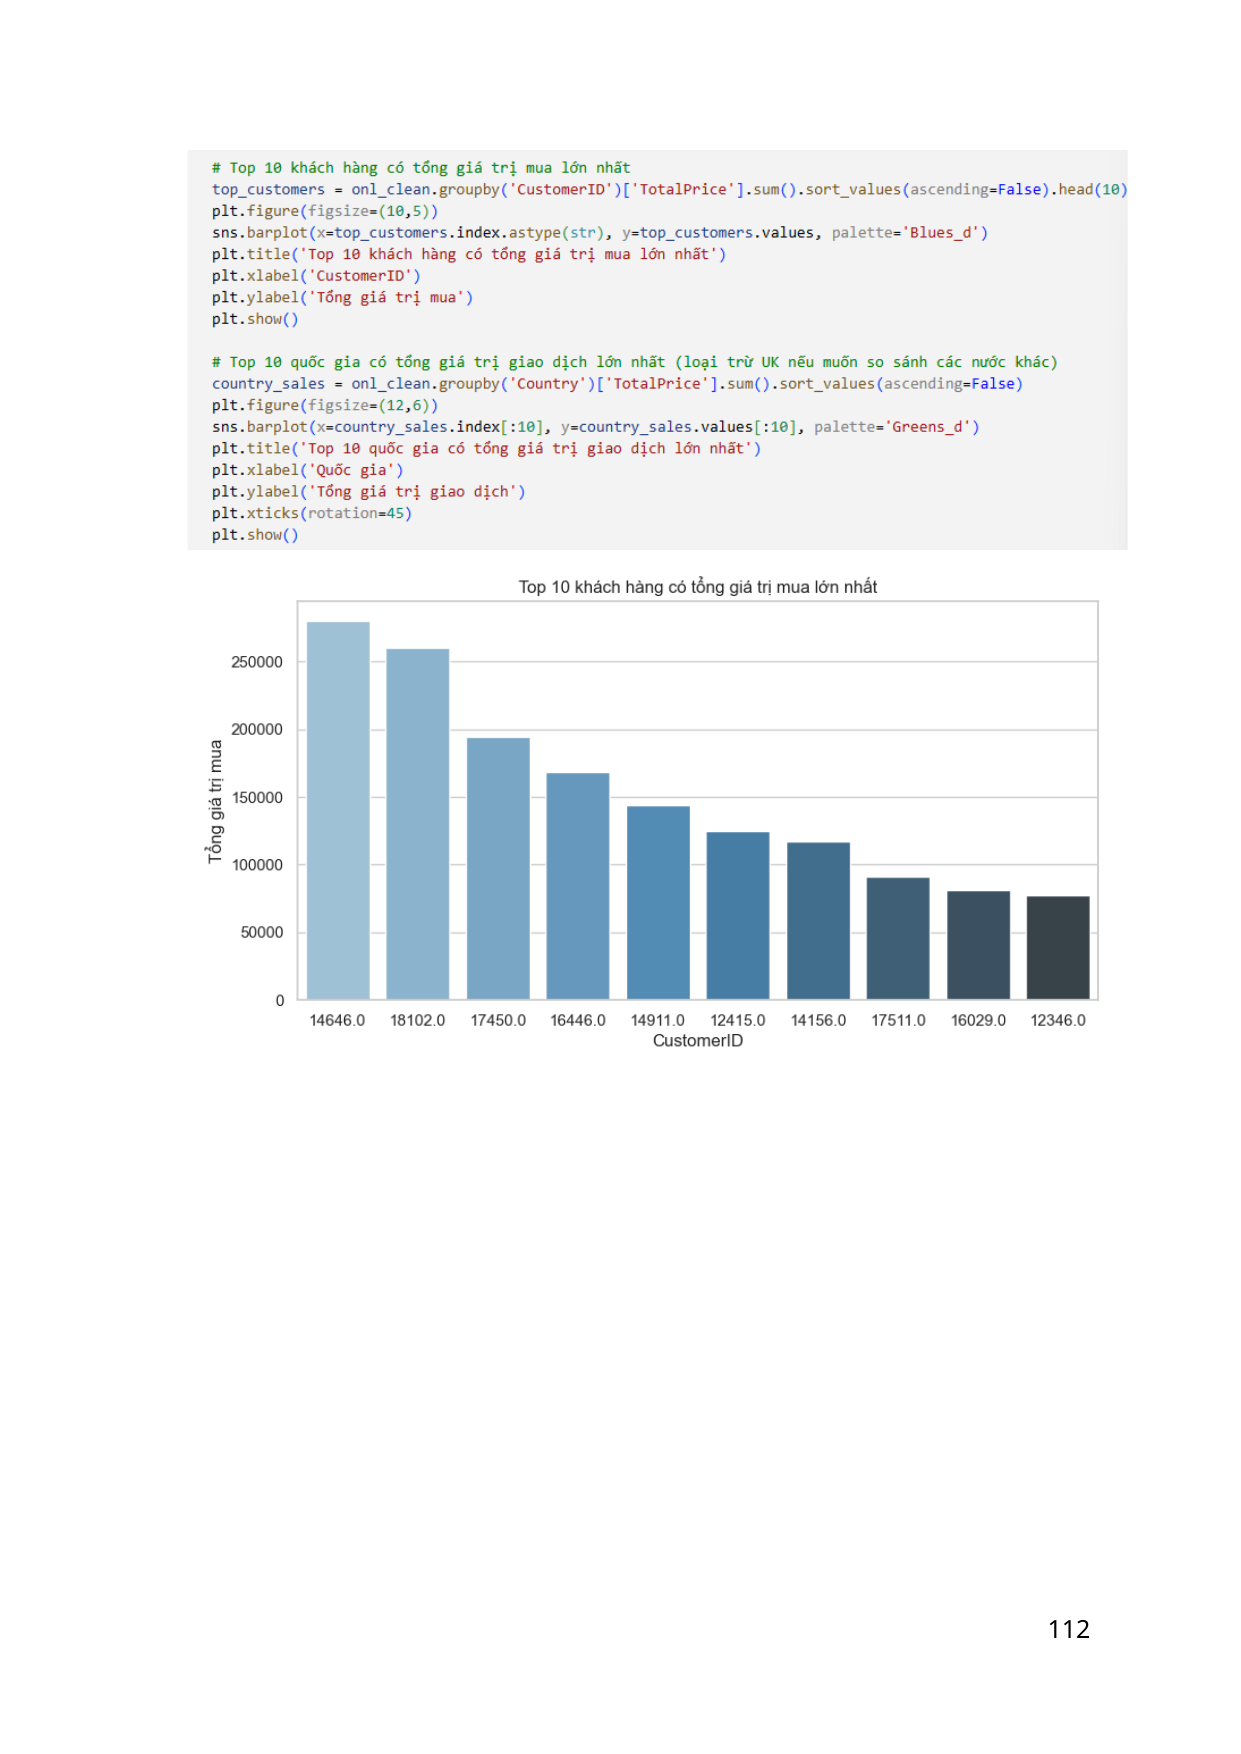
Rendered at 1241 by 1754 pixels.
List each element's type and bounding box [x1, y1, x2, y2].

picture [187, 150, 1128, 550]
picture [187, 566, 1128, 1063]
